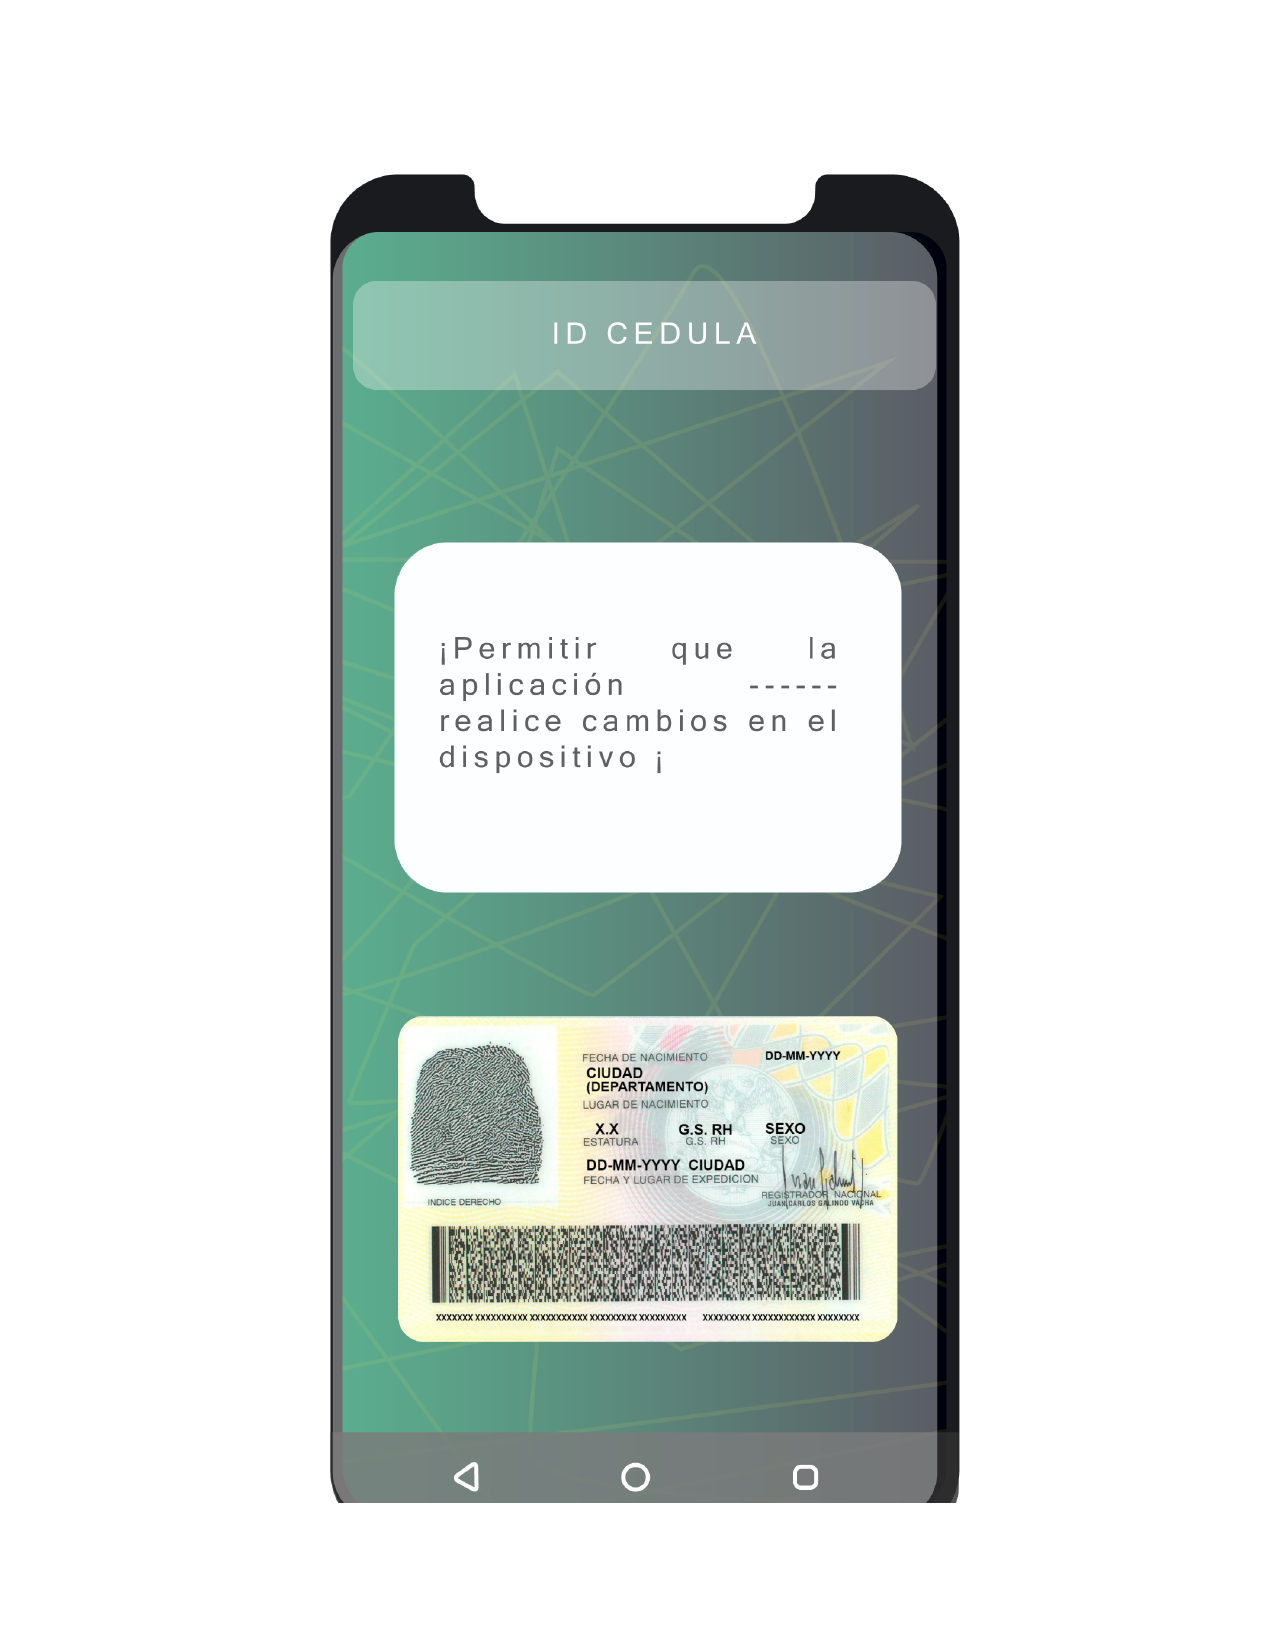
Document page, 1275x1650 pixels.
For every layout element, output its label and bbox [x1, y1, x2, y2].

picture [326, 147, 964, 1503]
